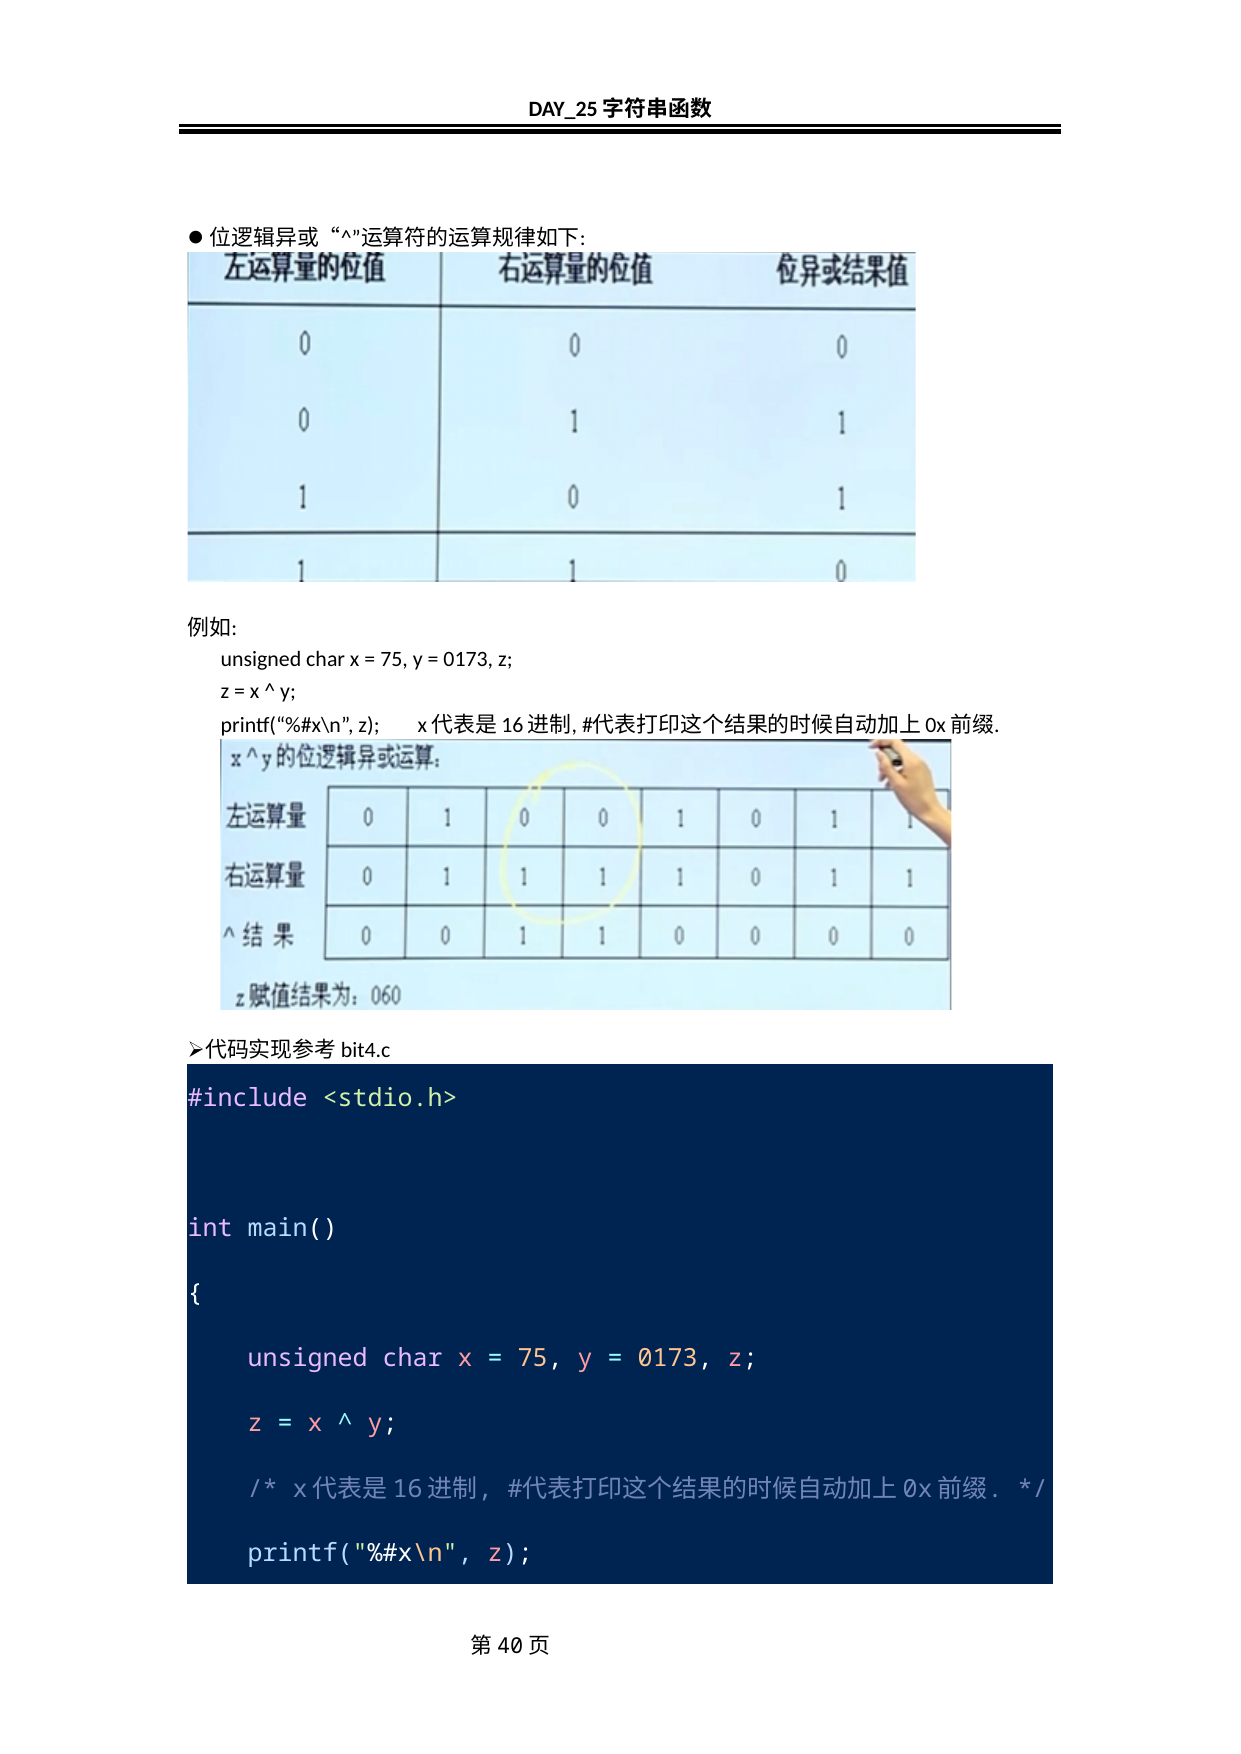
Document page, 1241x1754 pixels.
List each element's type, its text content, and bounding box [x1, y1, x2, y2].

list unsigned char x = 75, y = 0173, z; [187, 642, 1053, 674]
text #include <stdio.h> [187, 1064, 1053, 1129]
list 例如: [187, 609, 1053, 642]
list printf(“%#x\n”, z); x代表是16进制, #代表打印这个结果的时候自动加上0x前缀. [187, 707, 1053, 739]
text z = x ^ y; [187, 1389, 1053, 1454]
text unsigned char x = 75, y = 0173, z; [187, 1324, 1053, 1389]
text /* x代表是16进制, #代表打印这个结果的时候自动加上0x前缀. */ [187, 1454, 1053, 1519]
text int main() [187, 1194, 1053, 1259]
text { [187, 1259, 1053, 1324]
picture [220, 739, 952, 1010]
list 代码实现参考bit4.c [187, 1032, 1053, 1064]
list z = x ^ y; [187, 674, 1053, 707]
picture [187, 252, 916, 582]
text printf("%#x\n", z); [187, 1519, 1053, 1584]
list 位逻辑异或“^”运算符的运算规律如下: [187, 219, 1053, 252]
